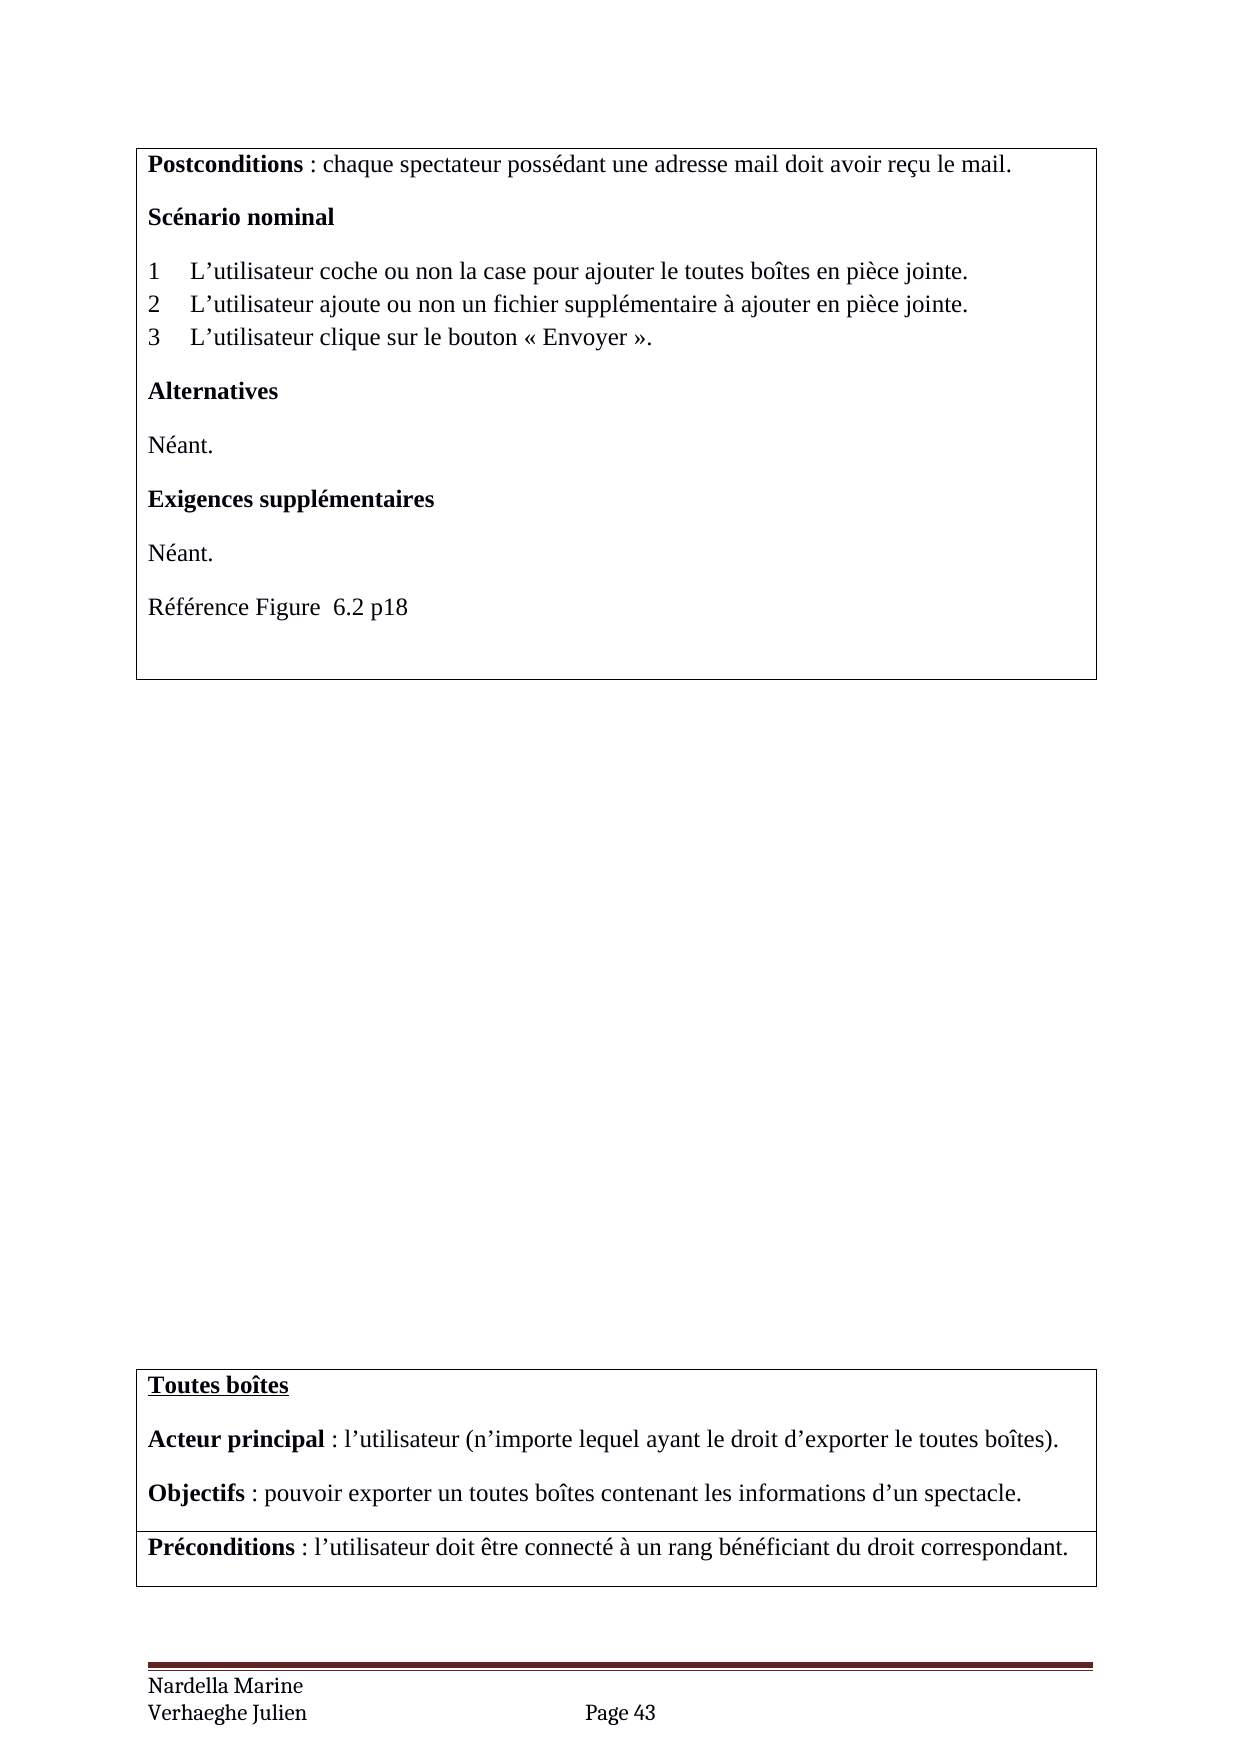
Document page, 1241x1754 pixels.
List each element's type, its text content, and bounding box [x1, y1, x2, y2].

table_header Toutes boîtes Acteur principal : l’utilisateur (n’importe lequel ayant le droit d’exporter le toutes boîtes). Objectifs : pouvoir exporter un toutes boîtes contenant les informations d’un spectacle. [137, 1370, 1096, 1531]
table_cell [137, 149, 1096, 678]
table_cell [137, 1532, 1096, 1586]
